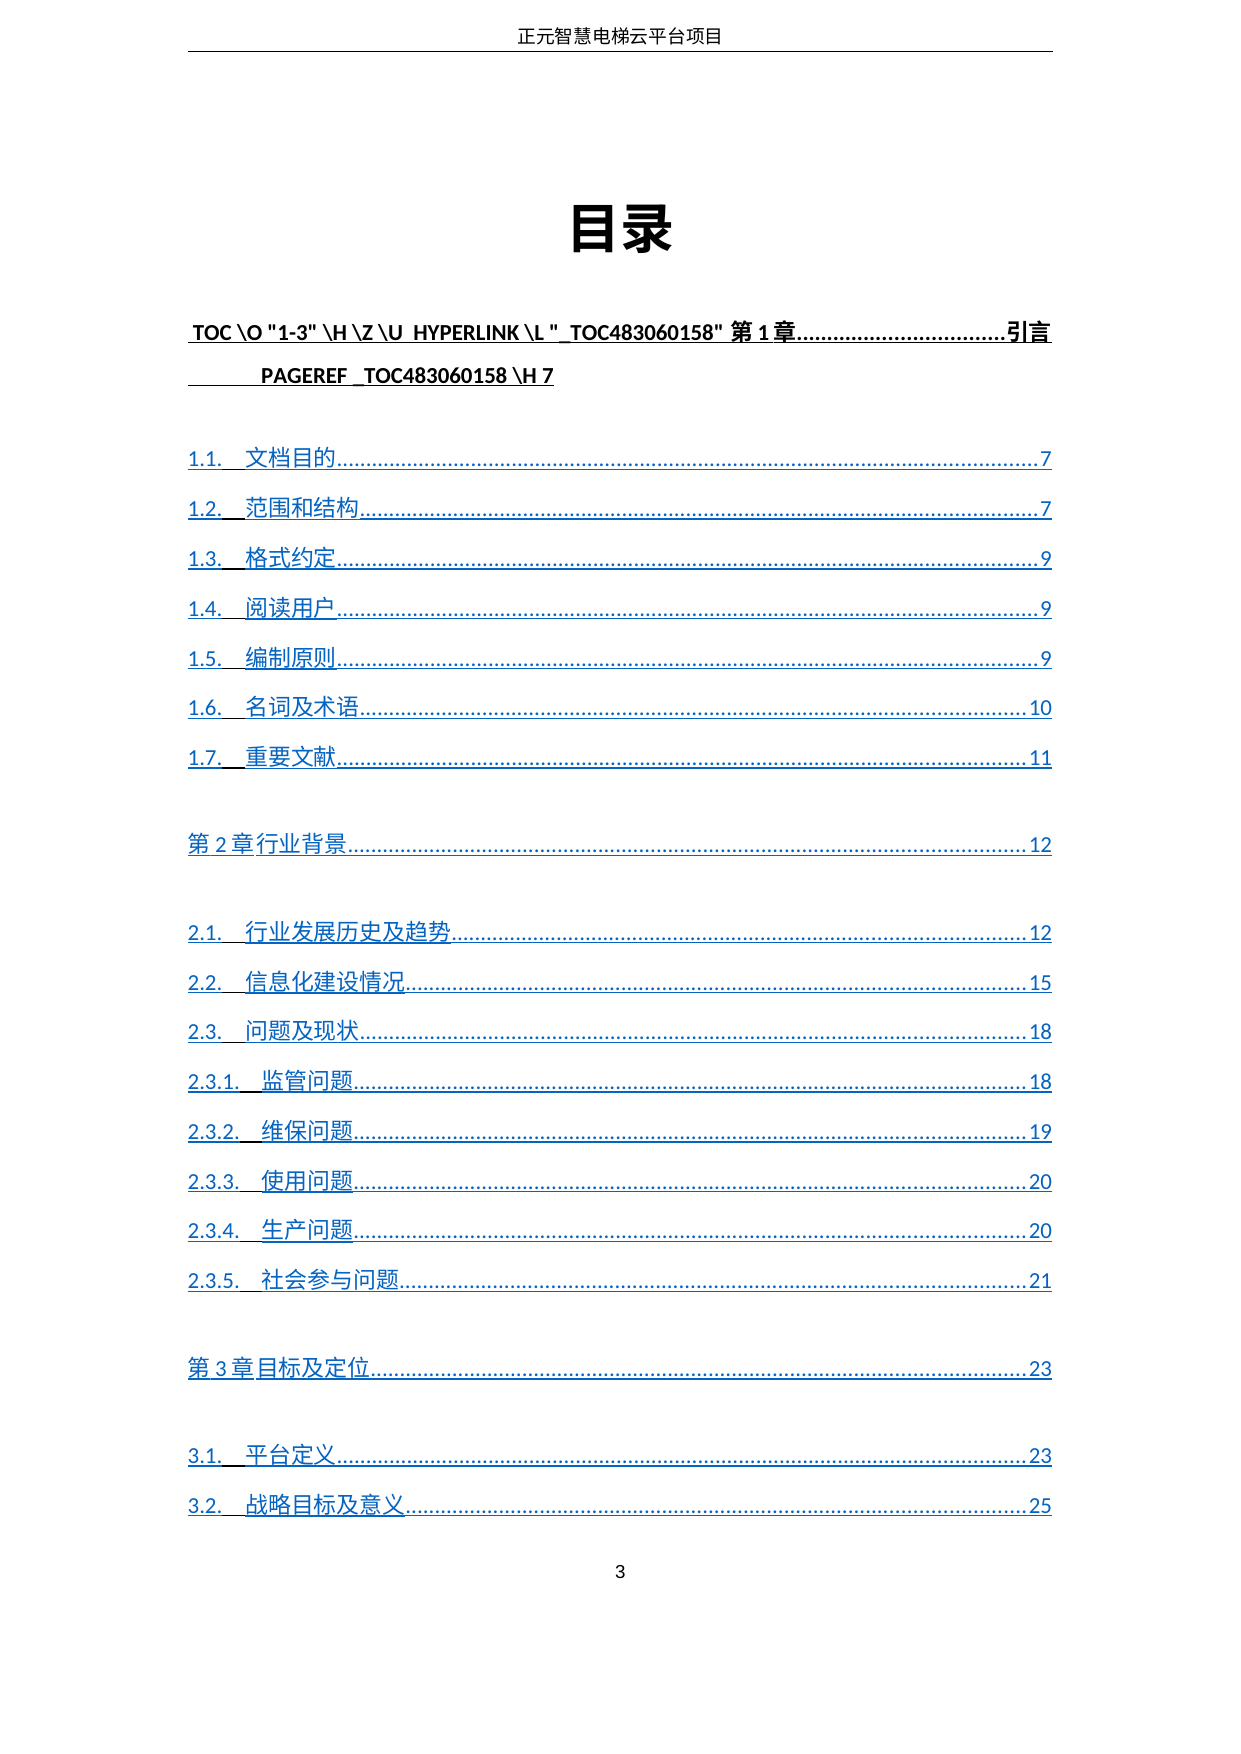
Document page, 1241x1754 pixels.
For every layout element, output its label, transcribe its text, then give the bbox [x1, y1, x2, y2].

text 目录 [187, 186, 1053, 264]
